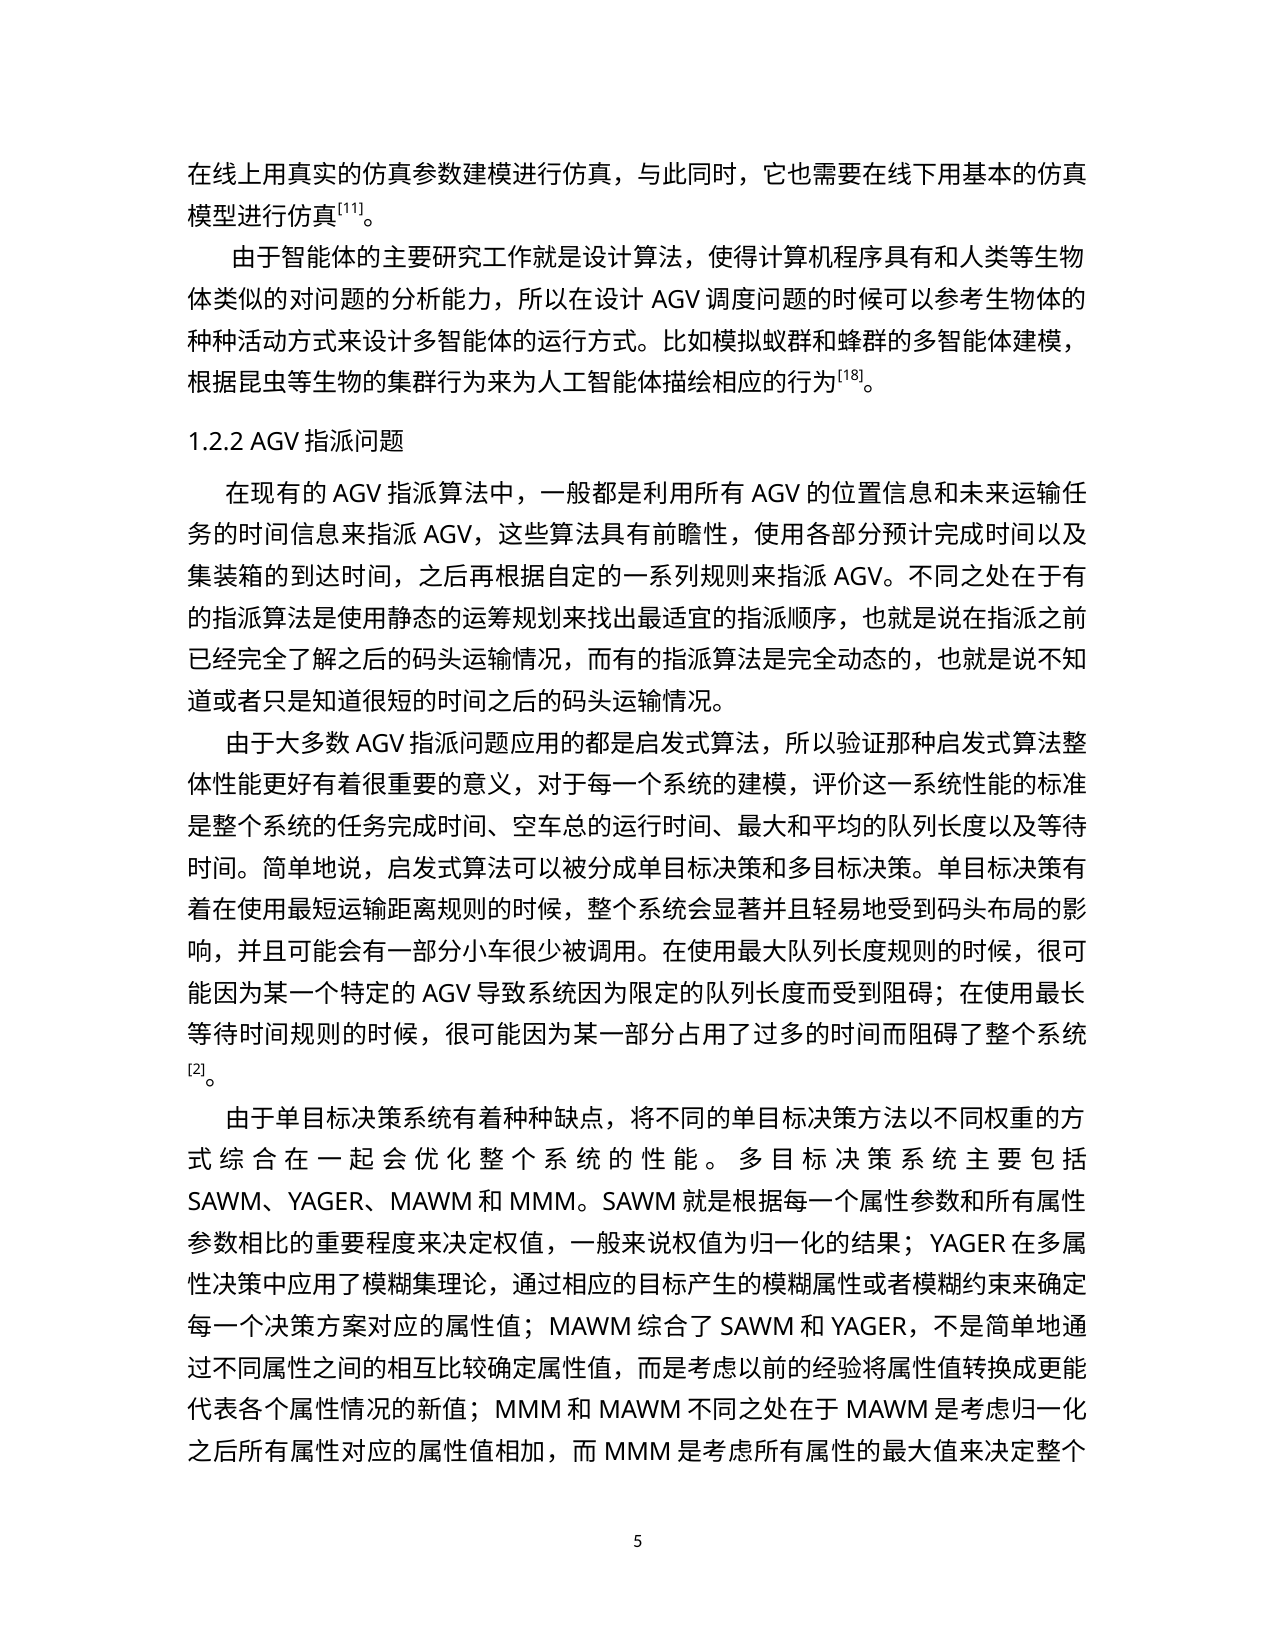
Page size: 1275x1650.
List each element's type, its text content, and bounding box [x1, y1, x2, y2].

text 由于智能体的主要研究工作就是设计算法，使得计算机程序具有和人类等生物体类似的对问题的分析能力，所以在设计AGV调度问题的时候可以参考生物体的种种活动方式来设计多智能体的运行方式。比如模拟蚁群和蜂群的多智能体建模，根据昆虫等生物的集群行为来为人工智能体描绘相应的行为[18]。 [187, 233, 1087, 400]
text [187, 1094, 1087, 1469]
text 1.2.2 AGV指派问题 [187, 425, 1087, 456]
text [187, 150, 1087, 233]
text 在现有的AGV指派算法中，一般都是利用所有AGV的位置信息和未来运输任务的时间信息来指派AGV，这些算法具有前瞻性，使用各部分预计完成时间以及集装箱的到达时间，之后再根据自定的一系列规则来指派AGV。不同之处在于有的指派算法是使用静态的运筹规划来找出最适宜的指派顺序，也就是说在指派之前已经完全了解之后的码头运输情况，而有的指派算法是完全动态的，也就是说不知道或者只是知道很短的时间之后的码头运输情况。 [187, 469, 1087, 719]
text 由于大多数AGV指派问题应用的都是启发式算法，所以验证那种启发式算法整体性能更好有着很重要的意义，对于每一个系统的建模，评价这一系统性能的标准是整个系统的任务完成时间、空车总的运行时间、最大和平均的队列长度以及等待时间。简单地说，启发式算法可以被分成单目标决策和多目标决策。单目标决策有着在使用最短运输距离规则的时候，整个系统会显著并且轻易地受到码头布局的影响，并且可能会有一部分小车很少被调用。在使用最大队列长度规则的时候，很可能因为某一个特定的AGV导致系统因为限定的队列长度而受到阻碍；在使用最长等待时间规则的时候，很可能因为某一部分占用了过多的时间而阻碍了整个系统[2]。 [187, 719, 1087, 1094]
